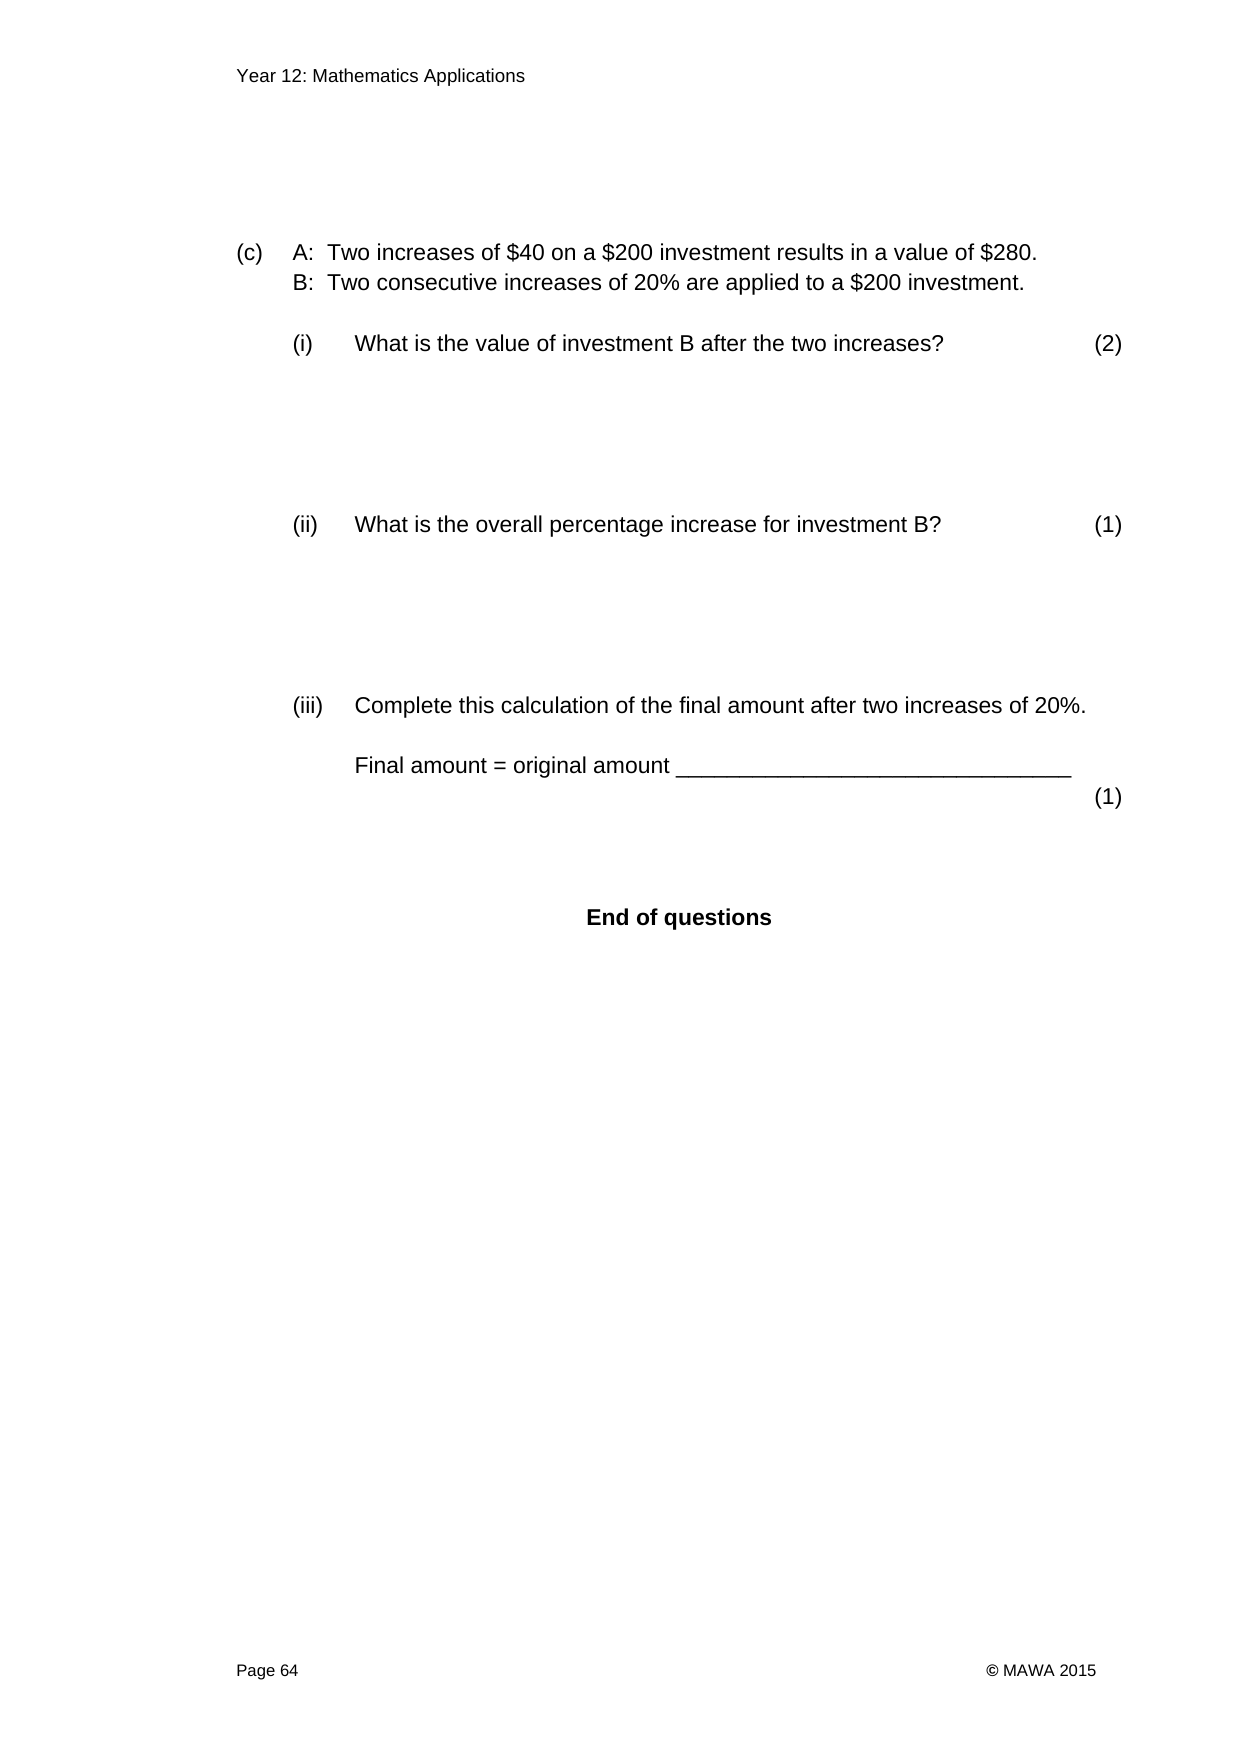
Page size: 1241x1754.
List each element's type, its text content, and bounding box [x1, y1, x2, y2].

text Final amount = original amount _______________________________ [236, 752, 1122, 779]
text (i) What is the value of investment B after the two increases? (2) [236, 329, 1122, 356]
text (1) [236, 783, 1122, 809]
text End of questions [236, 903, 1122, 930]
text (c) A: Two increases of $40 on a $200 investment results in a value of $280. [236, 239, 1122, 265]
text B: Two consecutive increases of 20% are applied to a $200 investment. [236, 269, 1122, 296]
text (ii) What is the overall percentage increase for investment B? (1) [236, 511, 1122, 537]
text (iii) Complete this calculation of the final amount after two increases of 20%. [236, 692, 1122, 718]
